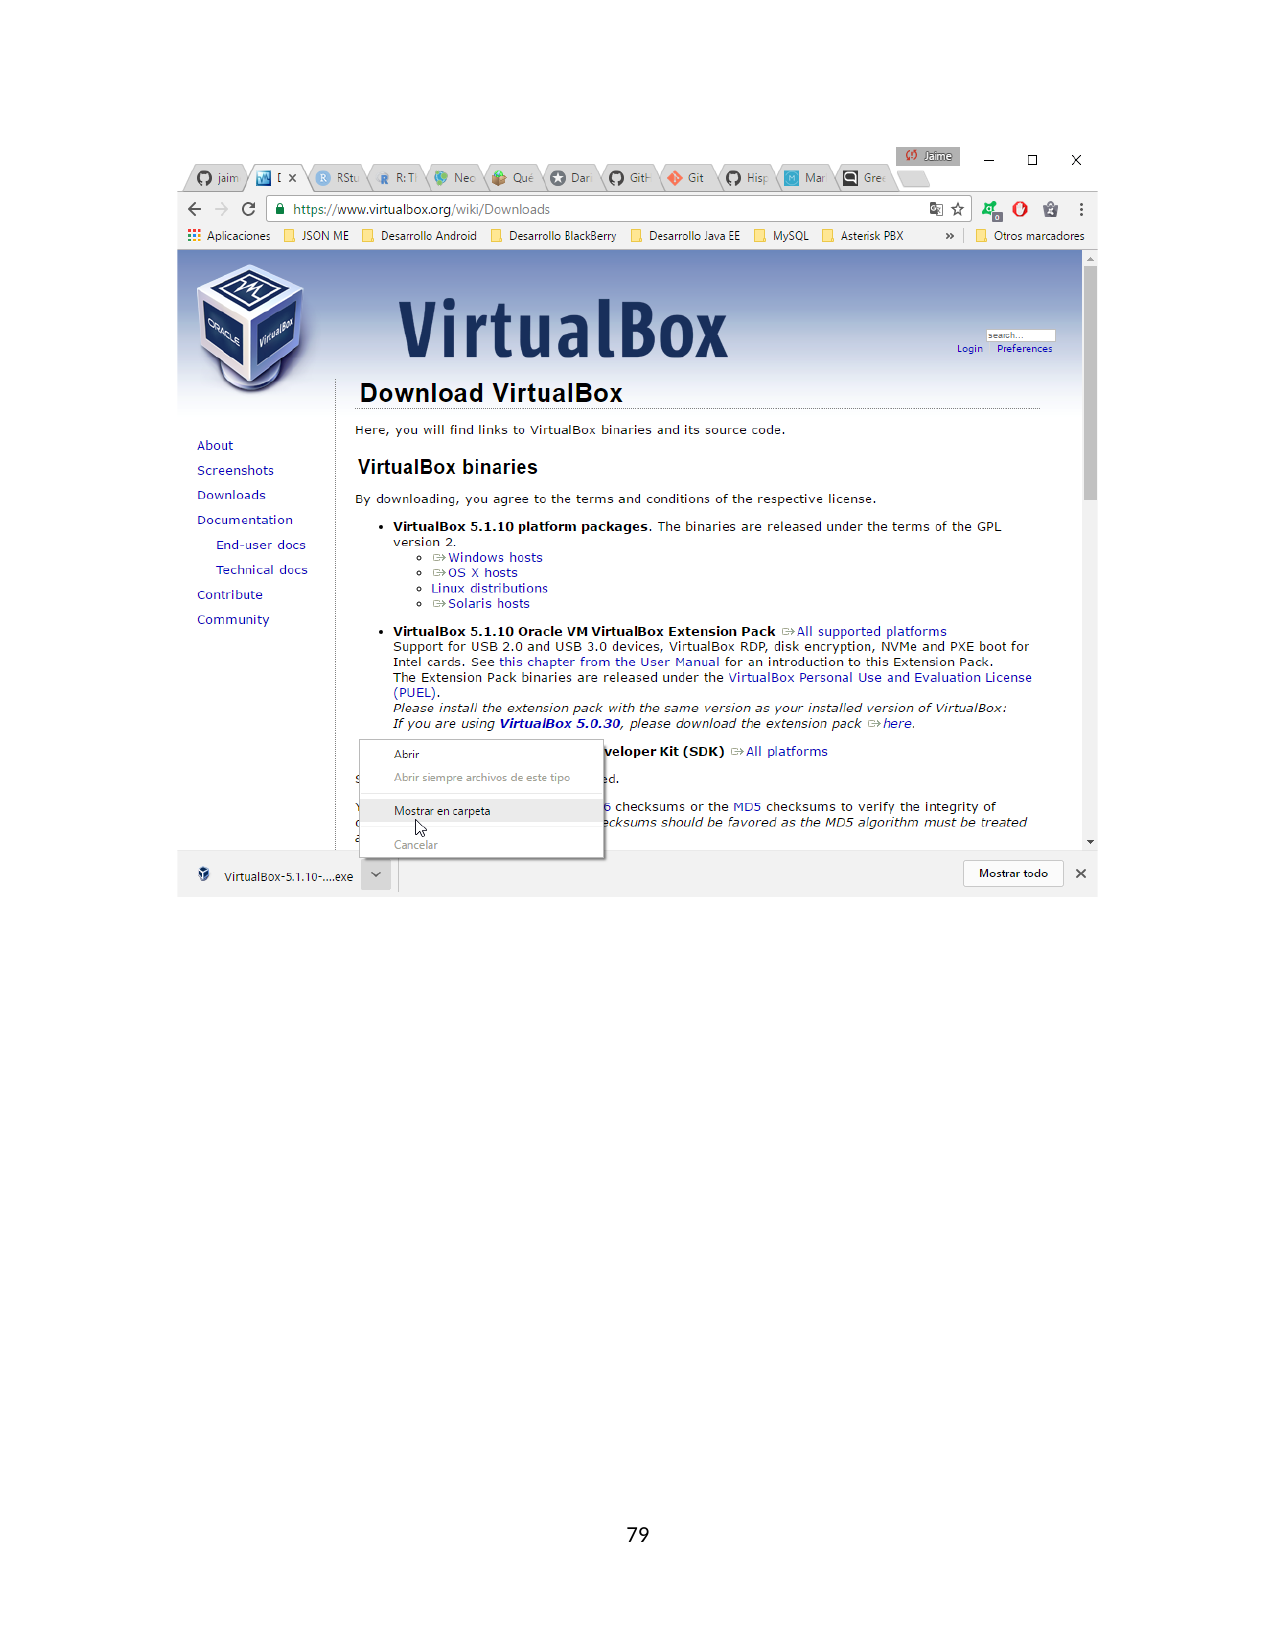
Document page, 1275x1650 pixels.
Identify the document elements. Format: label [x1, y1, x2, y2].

picture [177, 147, 1098, 897]
